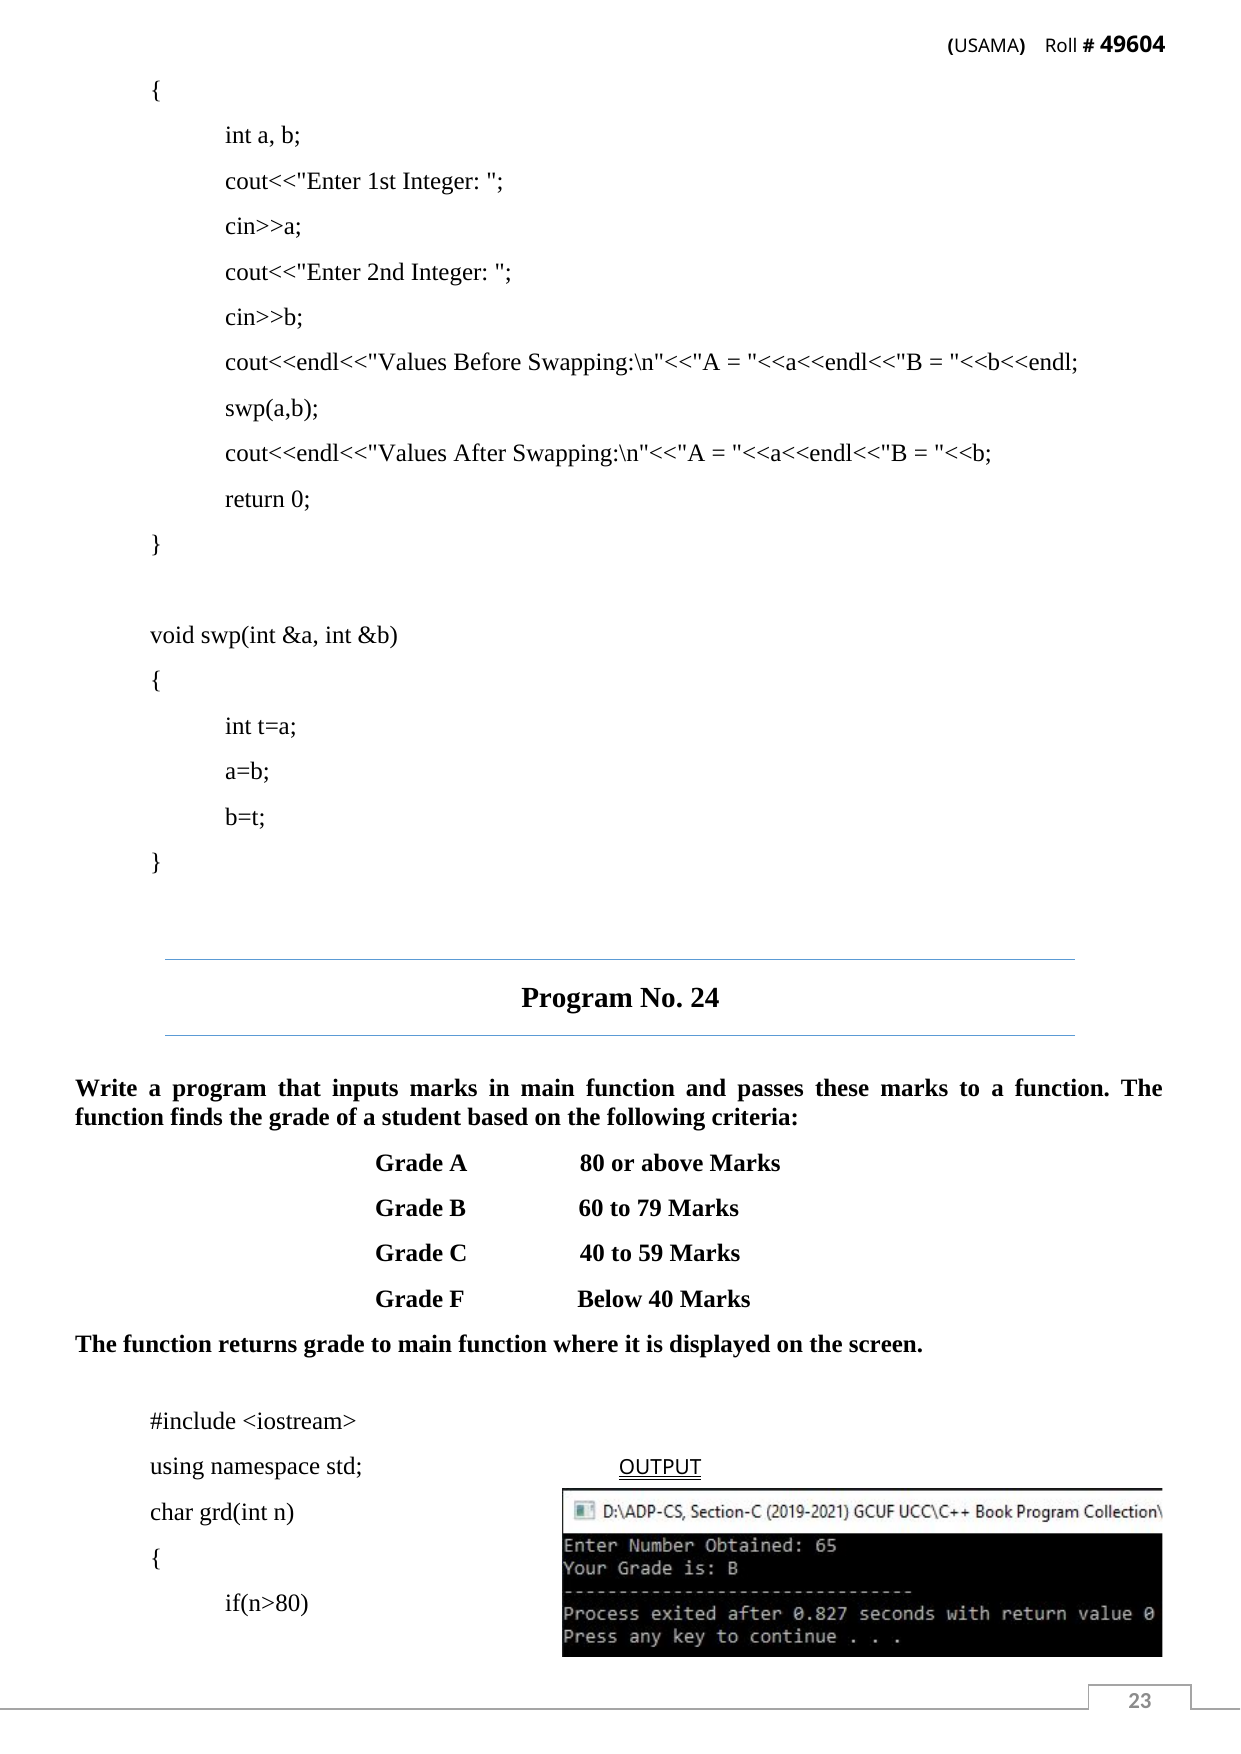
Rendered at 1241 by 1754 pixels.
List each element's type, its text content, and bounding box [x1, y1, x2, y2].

text } [150, 847, 1165, 876]
text The function returns grade to main function where it is displayed on the screen. [75, 1329, 1165, 1358]
text Grade C 40 to 59 Marks [375, 1238, 1165, 1267]
text a=b; [150, 756, 1165, 785]
text b=t; [150, 802, 1165, 830]
text { [150, 665, 1165, 694]
text if(n>80) [150, 1588, 562, 1617]
text cin>>a; [150, 211, 1165, 240]
text int a, b; [150, 120, 1165, 149]
text return 0; [150, 484, 1165, 512]
text void swp(int &a, int &b) [150, 620, 1165, 649]
text #include <iostream> [150, 1406, 1165, 1434]
text Grade B 60 to 79 Marks [375, 1193, 1165, 1222]
text Write a program that inputs marks in main function and passes these marks to a function. The function finds the grade of a student based on the following criteria: [75, 1073, 1165, 1131]
text cout<<endl<<"Values After Swapping:\n"<<"A = "<<a<<endl<<"B = "<<b; [150, 438, 1165, 467]
text { [150, 75, 1165, 104]
picture [562, 1488, 1163, 1657]
text cout<<endl<<"Values Before Swapping:\n"<<"A = "<<a<<endl<<"B = "<<b<<endl; [150, 347, 1165, 376]
text Grade F Below 40 Marks [375, 1284, 1165, 1313]
text using namespace std; OUTPUT [150, 1451, 1165, 1481]
text } [150, 529, 1165, 558]
text cout<<"Enter 2nd Integer: "; [150, 257, 1165, 285]
text cin>>b; [150, 302, 1165, 331]
text Program No. 24 [165, 960, 1075, 1035]
text int t=a; [150, 711, 1165, 739]
text { [150, 1543, 562, 1572]
text swp(a,b); [150, 393, 1165, 422]
text cout<<"Enter 1st Integer: "; [150, 166, 1165, 194]
text Grade A 80 or above Marks [375, 1148, 1165, 1176]
text char grd(int n) [150, 1497, 562, 1526]
